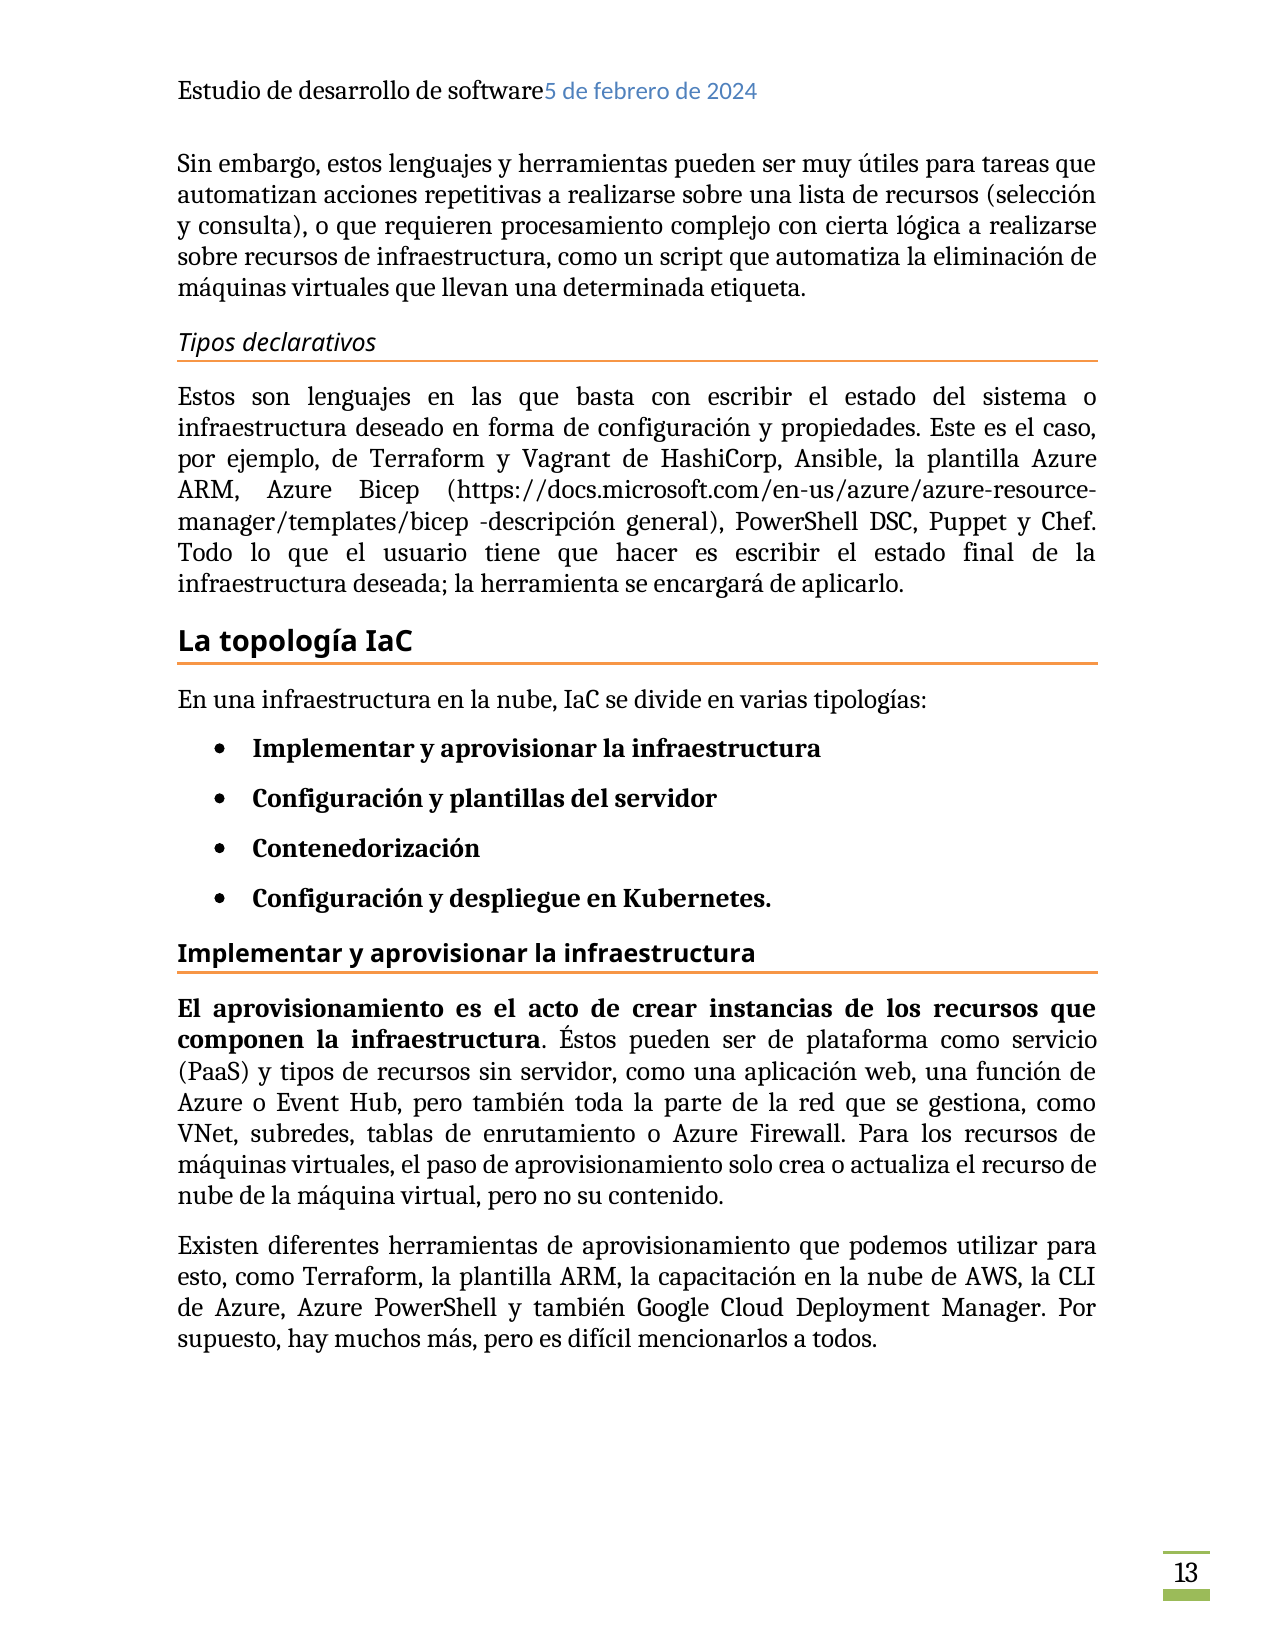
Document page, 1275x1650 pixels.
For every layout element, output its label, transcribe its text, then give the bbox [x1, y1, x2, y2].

text Existen diferentes herramientas de aprovisionamiento que podemos utilizar para esto, como Terraform, la plantilla ARM, la capacitación en la nube de AWS, la CLI de Azure, Azure PowerShell y también Google Cloud Deployment Manager. Por supuesto, hay muchos más, pero es difícil mencionarlos a todos. [177, 1230, 1098, 1354]
subtitle Implementar y aprovisionar la infraestructura [177, 935, 1098, 971]
list Configuración y despliegue en Kubernetes. [215, 883, 1098, 914]
text Sin embargo, estos lenguajes y herramientas pueden ser muy útiles para tareas que automatizan acciones repetitivas a realizarse sobre una lista de recursos (selección y consulta), o que requieren procesamiento complejo con cierta lógica a realizarse sobre recursos de infraestructura, como un script que automatiza la eliminación de máquinas virtuales que llevan una determinada etiqueta. [177, 148, 1098, 303]
list Implementar y aprovisionar la infraestructura [215, 733, 1098, 765]
text El aprovisionamiento es el acto de crear instancias de los recursos que componen la infraestructura. Éstos pueden ser de plataforma como servicio (PaaS) y tipos de recursos sin servidor, como una aplicación web, una función de Azure o Event Hub, pero también toda la parte de la red que se gestiona, como VNet, subredes, tablas de enrutamiento o Azure Firewall. Para los recursos de máquinas virtuales, el paso de aprovisionamiento solo crea o actualiza el recurso de nube de la máquina virtual, pero no su contenido. [177, 993, 1098, 1211]
text En una infraestructura en la nube, IaC se divide en varias tipologías: [177, 684, 1098, 715]
list Configuración y plantillas del servidor [215, 783, 1098, 814]
text Estos son lenguajes en las que basta con escribir el estado del sistema o infraestructura deseado en forma de configuración y propiedades. Este es el caso, por ejemplo, de Terraform y Vagrant de HashiCorp, Ansible, la plantilla Azure ARM, Azure Bicep (https://docs.microsoft.com/en-us/azure/azure-resource-manager/templates/bicep -descripción general), PowerShell DSC, Puppet y Chef. Todo lo que el usuario tiene que hacer es escribir el estado final de la infraestructura deseada; la herramienta se encargará de aplicarlo. [177, 381, 1098, 599]
list Contenedorización [215, 833, 1098, 864]
subtitle La topología IaC [177, 620, 1098, 662]
subtitle Tipos declarativos [177, 324, 1098, 360]
